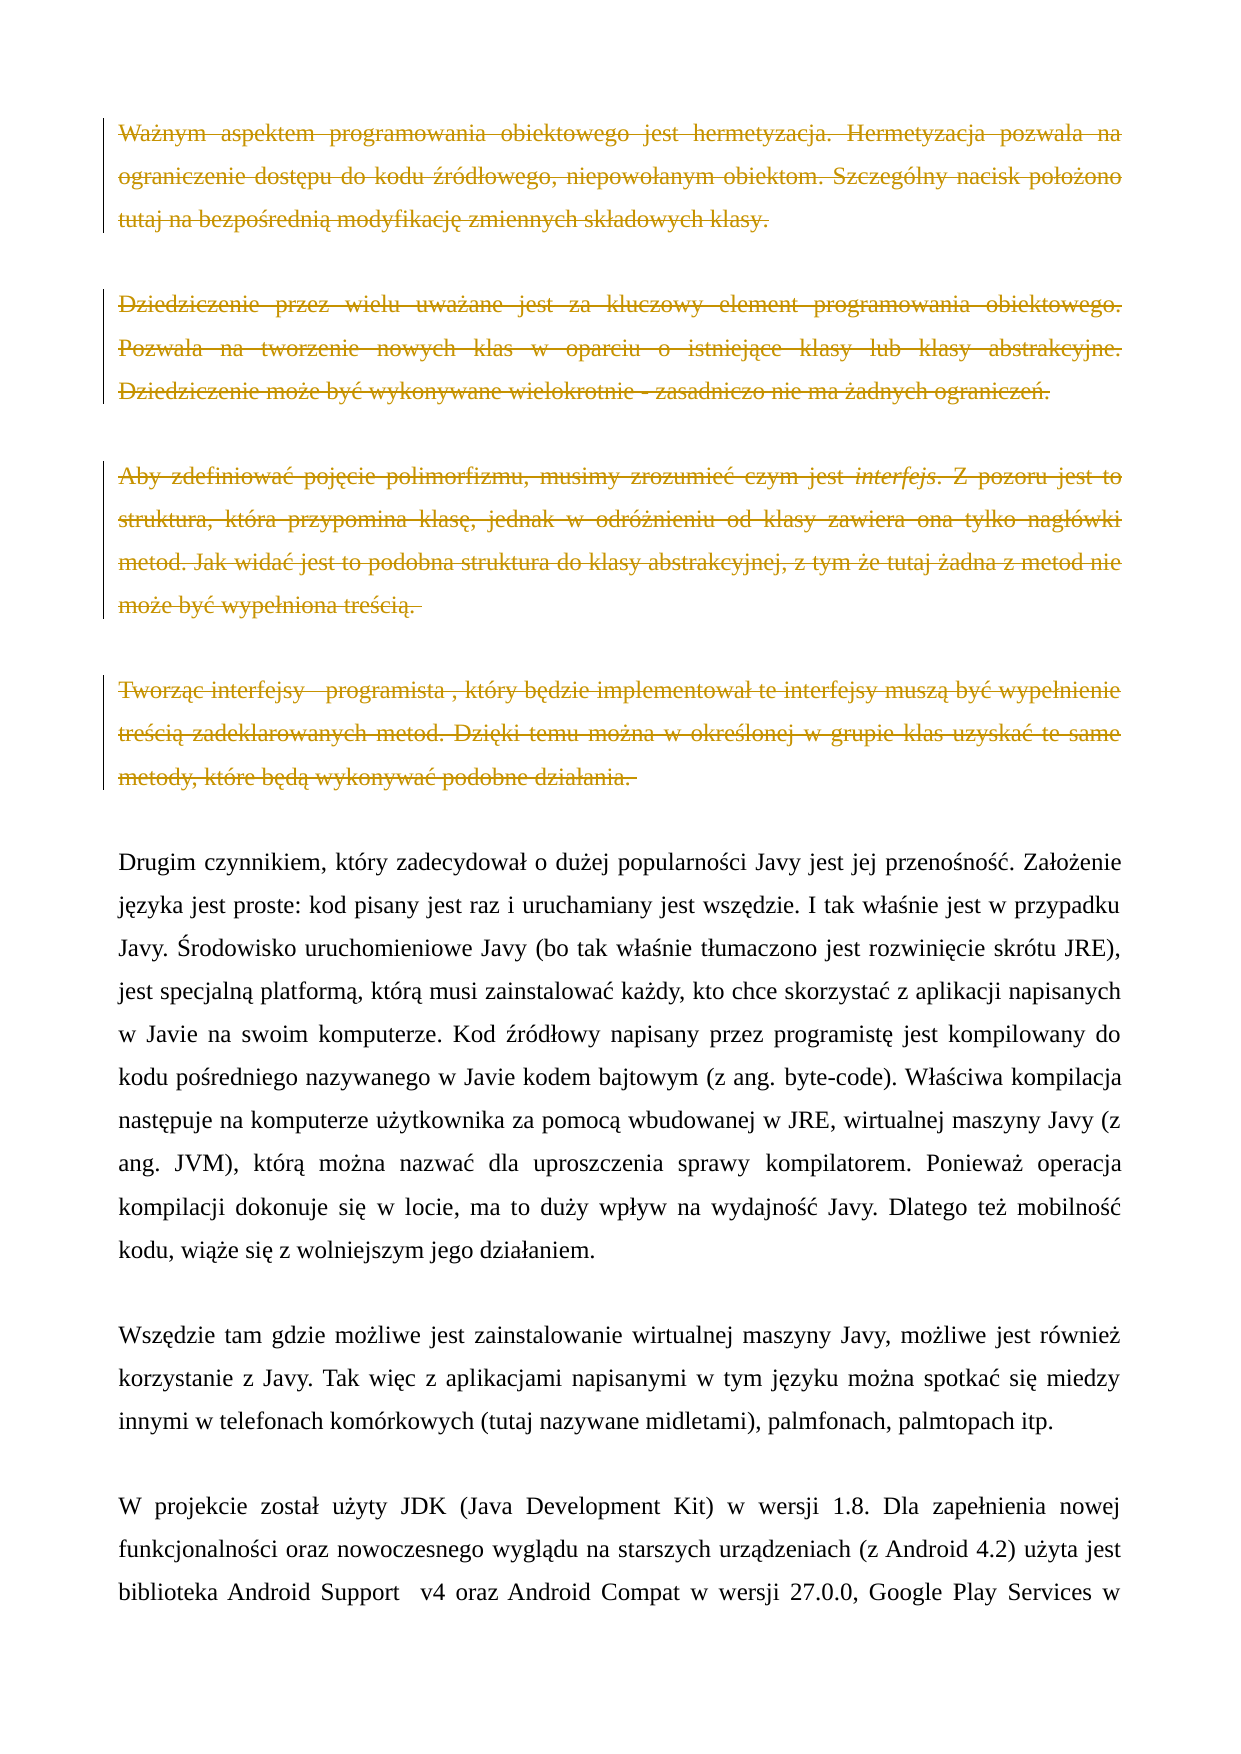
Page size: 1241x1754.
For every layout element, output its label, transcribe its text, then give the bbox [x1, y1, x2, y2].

text Wszędzie tam gdzie możliwe jest zainstalowanie wirtualnej maszyny Javy, możliwe jest również korzystanie z Javy. Tak więc z aplikacjami napisanymi w tym języku można spotkać się miedzy innymi w telefonach komórkowych (tutaj nazywane midletami), palmfonach, palmtopach itp. [118, 1320, 1122, 1435]
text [118, 1491, 1122, 1606]
text Drugim czynnikiem, który zadecydował o dużej popularności Javy jest jej przenośność. Założenie języka jest proste: kod pisany jest raz i uruchamiany jest wszędzie. I tak właśnie jest w przypadku Javy. Środowisko uruchomieniowe Javy (bo tak właśnie tłumaczono jest rozwinięcie skrótu JRE), jest specjalną platformą, którą musi zainstalować każdy, kto chce skorzystać z aplikacji napisanych w Javie na swoim komputerze. Kod źródłowy napisany przez programistę jest kompilowany do kodu pośredniego nazywanego w Javie kodem bajtowym (z ang. byte-code). Właściwa kompilacja następuje na komputerze użytkownika za pomocą wbudowanej w JRE, wirtualnej maszyny Javy (z ang. JVM), którą można nazwać dla uproszczenia sprawy kompilatorem. Ponieważ operacja kompilacji dokonuje się w locie, ma to duży wpływ na wydajność Javy. Dlatego też mobilność kodu, wiąże się z wolniejszym jego działaniem. [118, 847, 1122, 1263]
